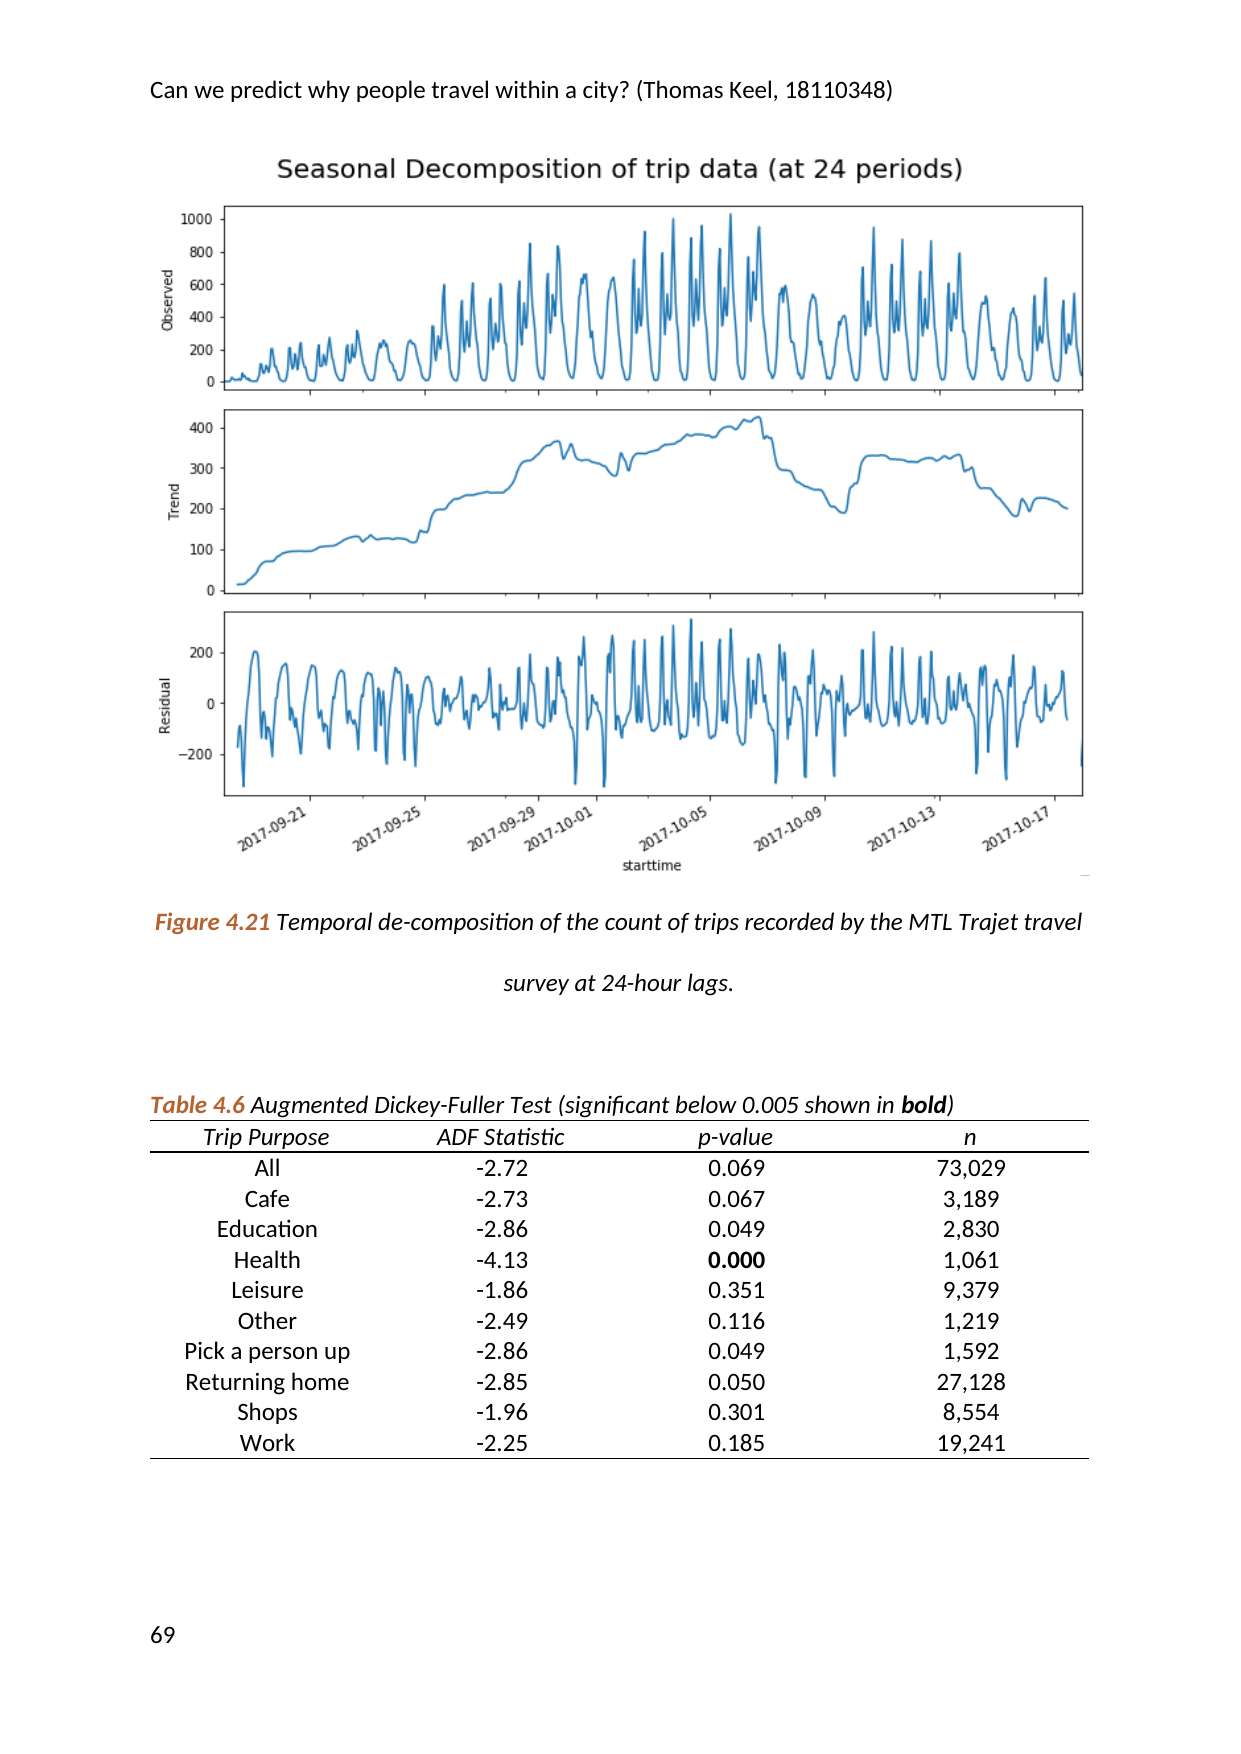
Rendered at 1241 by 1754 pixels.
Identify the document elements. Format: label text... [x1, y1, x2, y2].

table_cell 3,189 [854, 1183, 1088, 1213]
table_cell 8,554 [854, 1397, 1088, 1427]
table_cell -2.73 [385, 1183, 619, 1213]
table_cell 0.000 [619, 1244, 854, 1274]
table_cell 19,241 [854, 1427, 1088, 1458]
table_cell Education [150, 1214, 384, 1244]
table_cell -2.72 [385, 1153, 619, 1183]
table_cell -2.25 [385, 1427, 619, 1458]
table_cell 1,219 [854, 1305, 1088, 1336]
table_cell 0.049 [619, 1214, 854, 1244]
table_cell -2.86 [385, 1214, 619, 1244]
table_cell Health [150, 1244, 384, 1274]
table_header ADF Statistic [385, 1121, 619, 1151]
table_header Trip Purpose [150, 1121, 384, 1151]
table_cell Returning home [150, 1366, 384, 1397]
table_cell 9,379 [854, 1275, 1088, 1305]
text Table 4.6 Augmented Dickey-Fuller Test (significant below 0.005 shown in bold) [150, 1089, 1090, 1120]
table_cell 1,061 [854, 1244, 1088, 1274]
table_cell Leisure [150, 1275, 384, 1305]
text Figure 4.21 Temporal de-composition of the count of trips recorded by the MTL Trajet travel survey at 24-hour lags. [150, 906, 1090, 998]
table_cell 73,029 [854, 1153, 1088, 1183]
table_cell Shops [150, 1397, 384, 1427]
table_cell Work [150, 1427, 384, 1458]
table_header p-value [619, 1121, 854, 1151]
table_header n [854, 1121, 1088, 1151]
table_cell 1,592 [854, 1336, 1088, 1366]
table_cell 0.116 [619, 1305, 854, 1336]
table_cell -2.85 [385, 1366, 619, 1397]
table_cell -1.86 [385, 1275, 619, 1305]
table_cell 0.067 [619, 1183, 854, 1213]
table_cell 27,128 [854, 1366, 1088, 1397]
table_cell 0.351 [619, 1275, 854, 1305]
table_cell Pick a person up [150, 1336, 384, 1366]
table_cell -1.96 [385, 1397, 619, 1427]
table_cell -2.86 [385, 1336, 619, 1366]
table_cell 0.069 [619, 1153, 854, 1183]
table_cell 0.301 [619, 1397, 854, 1427]
table_cell 0.185 [619, 1427, 854, 1458]
table_cell -4.13 [385, 1244, 619, 1274]
table_cell 2,830 [854, 1214, 1088, 1244]
picture [150, 150, 1090, 876]
table_cell Other [150, 1305, 384, 1336]
table_cell 0.050 [619, 1366, 854, 1397]
table_cell -2.49 [385, 1305, 619, 1336]
table_cell 0.049 [619, 1336, 854, 1366]
table_cell All [150, 1153, 384, 1183]
table_cell Cafe [150, 1183, 384, 1213]
